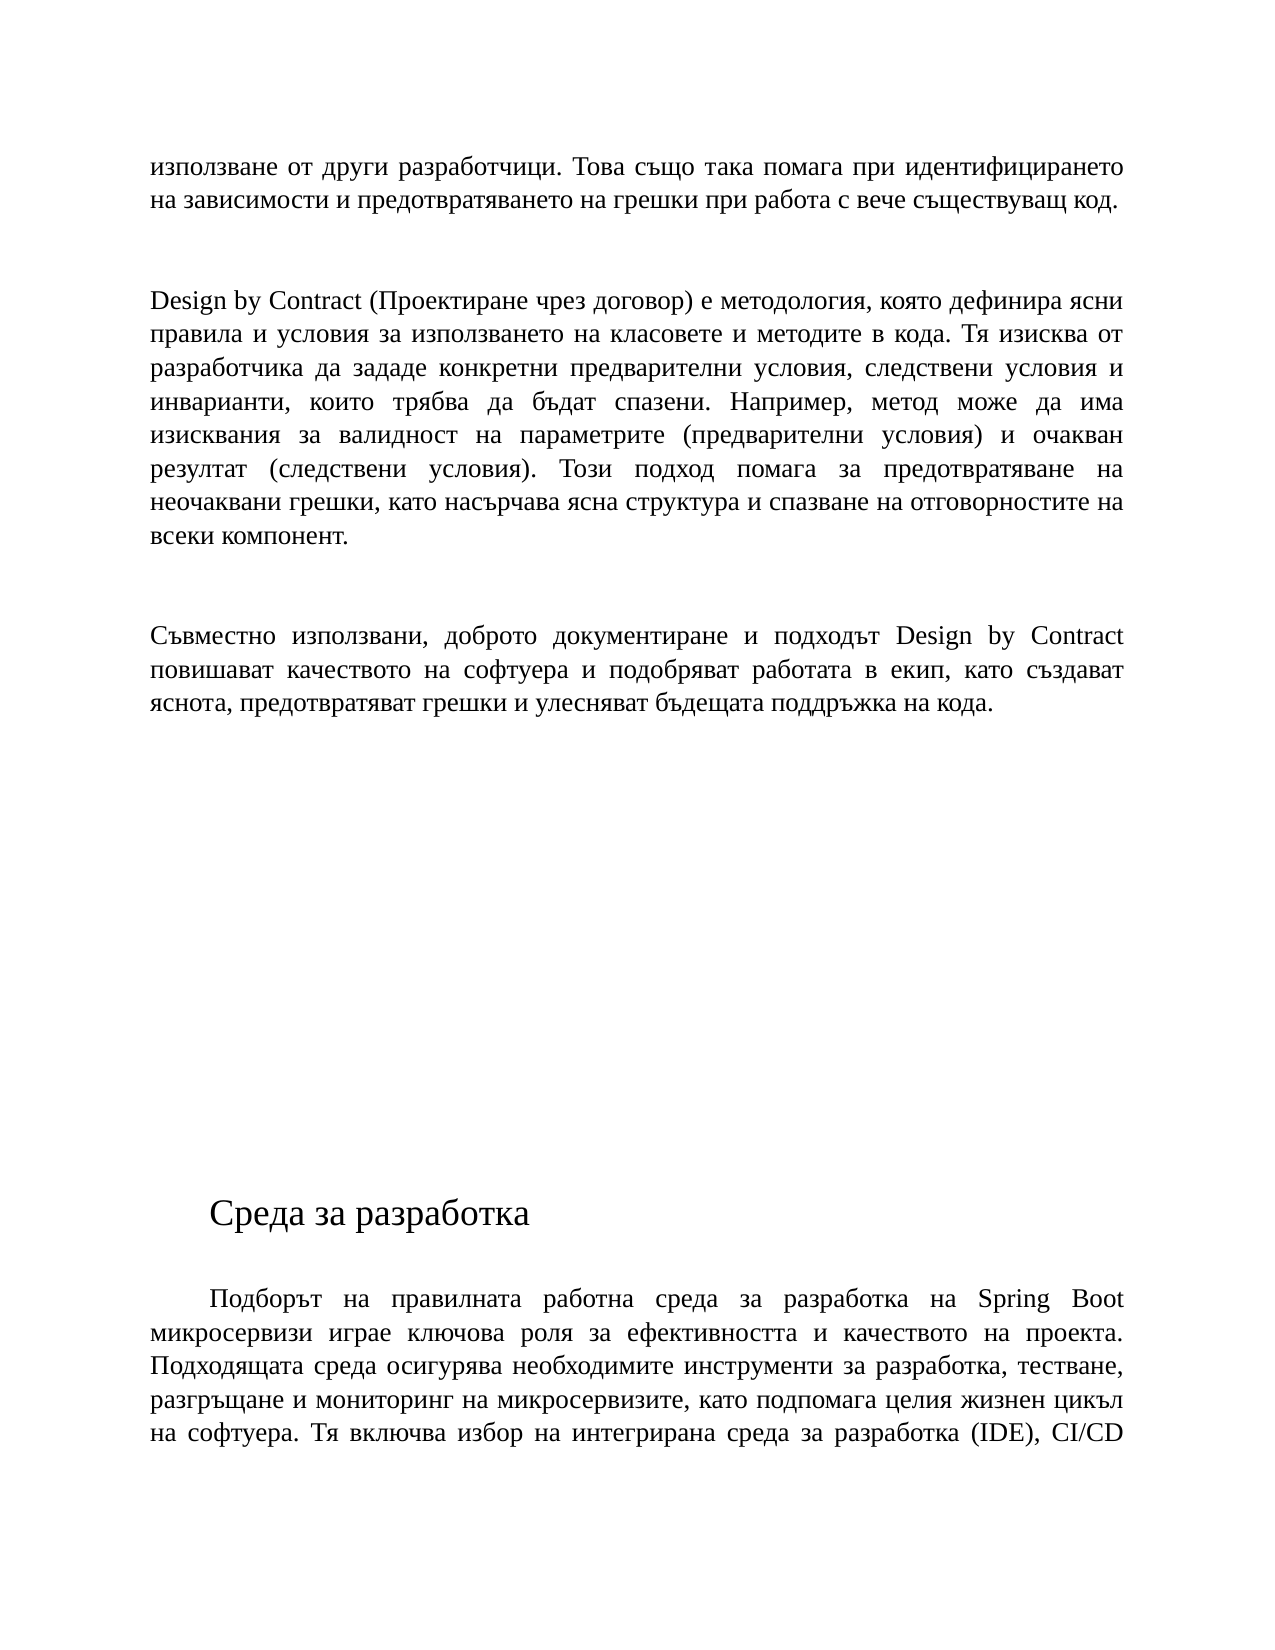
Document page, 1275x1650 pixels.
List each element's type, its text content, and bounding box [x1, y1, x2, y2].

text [150, 150, 1125, 215]
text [150, 1282, 1125, 1448]
text Design by Contract (Проектиране чрез договор) е методология, която дефинира ясни правила и условия за използването на класовете и методите в кода. Тя изисква от разработчика да зададе конкретни предварителни условия, следствени условия и инварианти, които трябва да бъдат спазени. Например, метод може да има изисквания за валидност на параметрите (предварителни условия) и очакван резултат (следствени условия). Този подход помага за предотвратяване на неочаквани грешки, като насърчава ясна структура и спазване на отговорностите на всеки компонент. [150, 284, 1125, 550]
text Съвместно използвани, доброто документиране и подходът Design by Contract повишават качеството на софтуера и подобряват работата в екип, като създават яснота, предотвратяват грешки и улесняват бъдещата поддръжка на кода. [150, 619, 1125, 717]
subtitle Среда за разработка [150, 1197, 1125, 1232]
